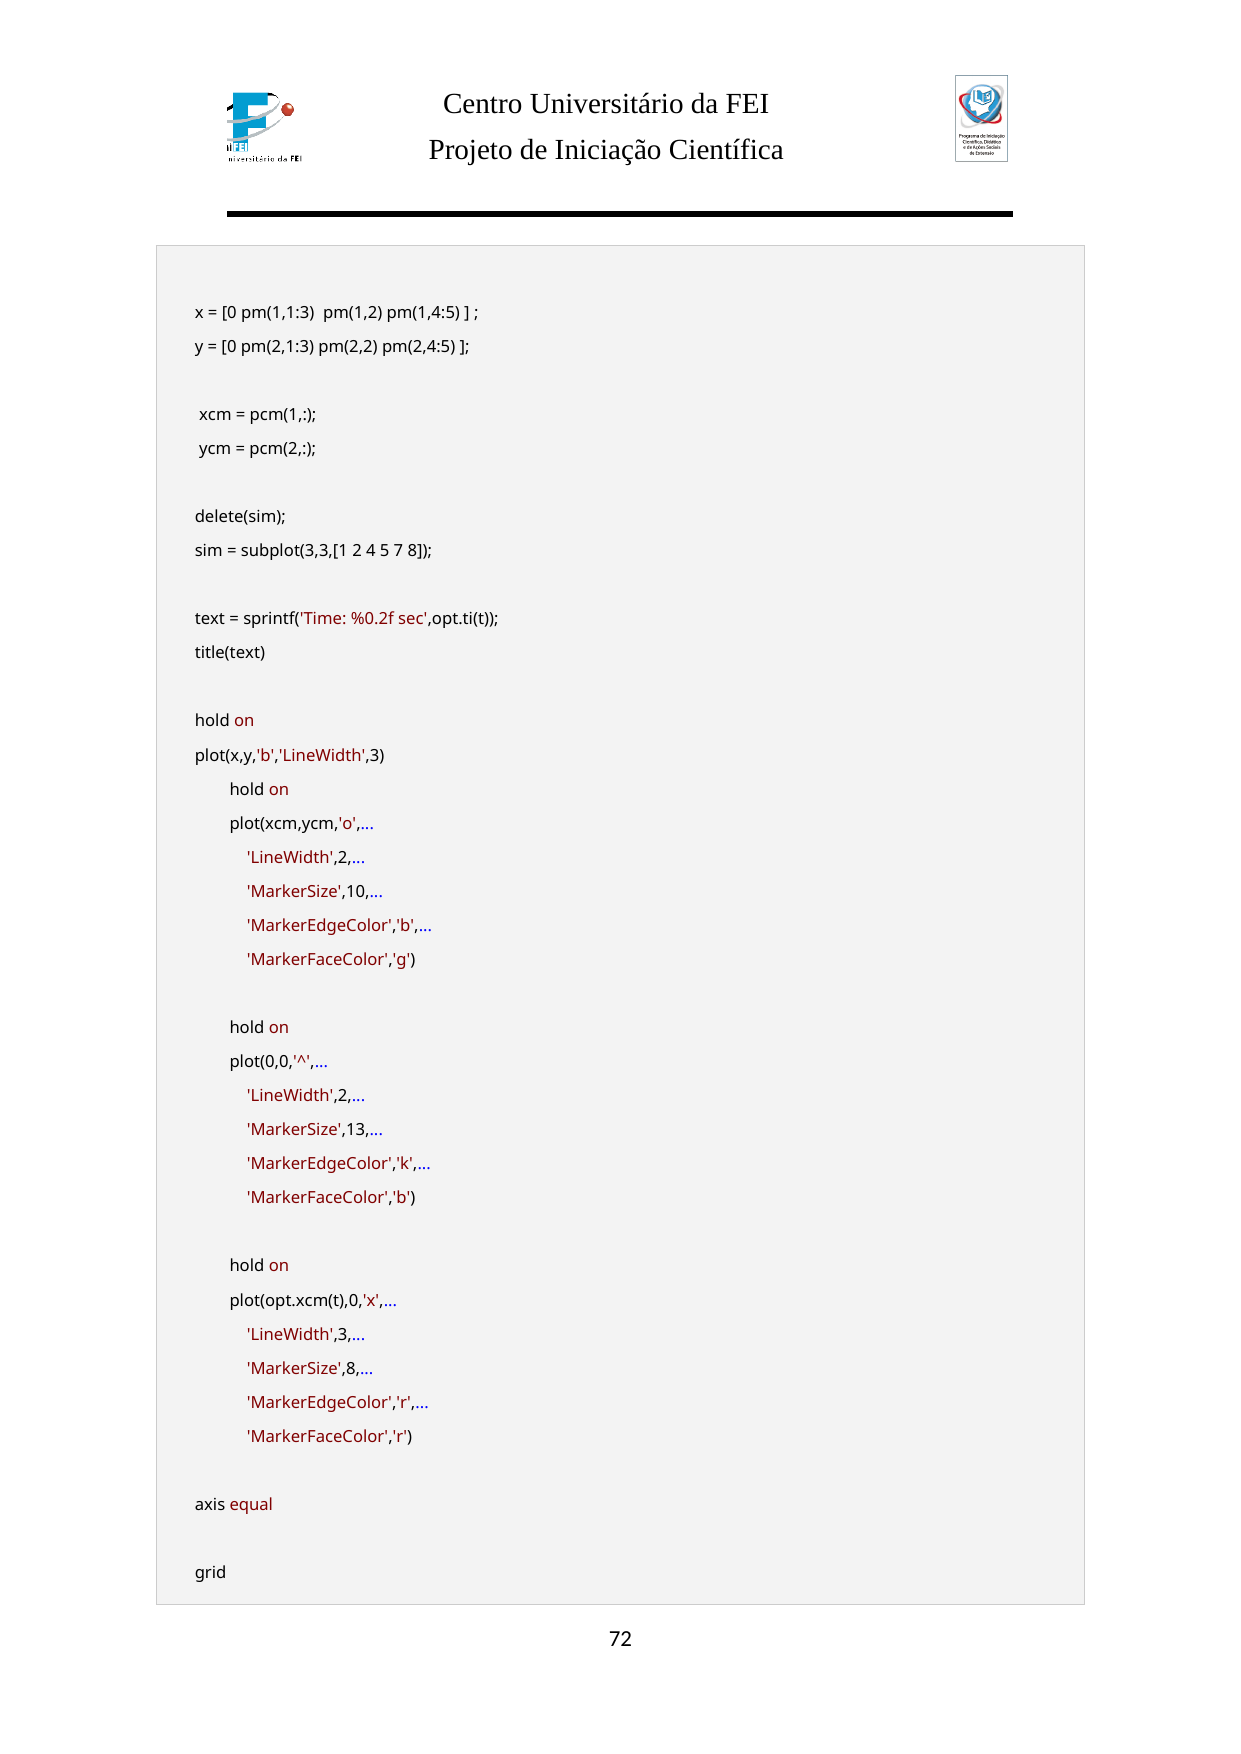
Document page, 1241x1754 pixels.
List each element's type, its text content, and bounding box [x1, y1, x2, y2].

picture [227, 92, 302, 162]
picture [954, 73, 1009, 163]
